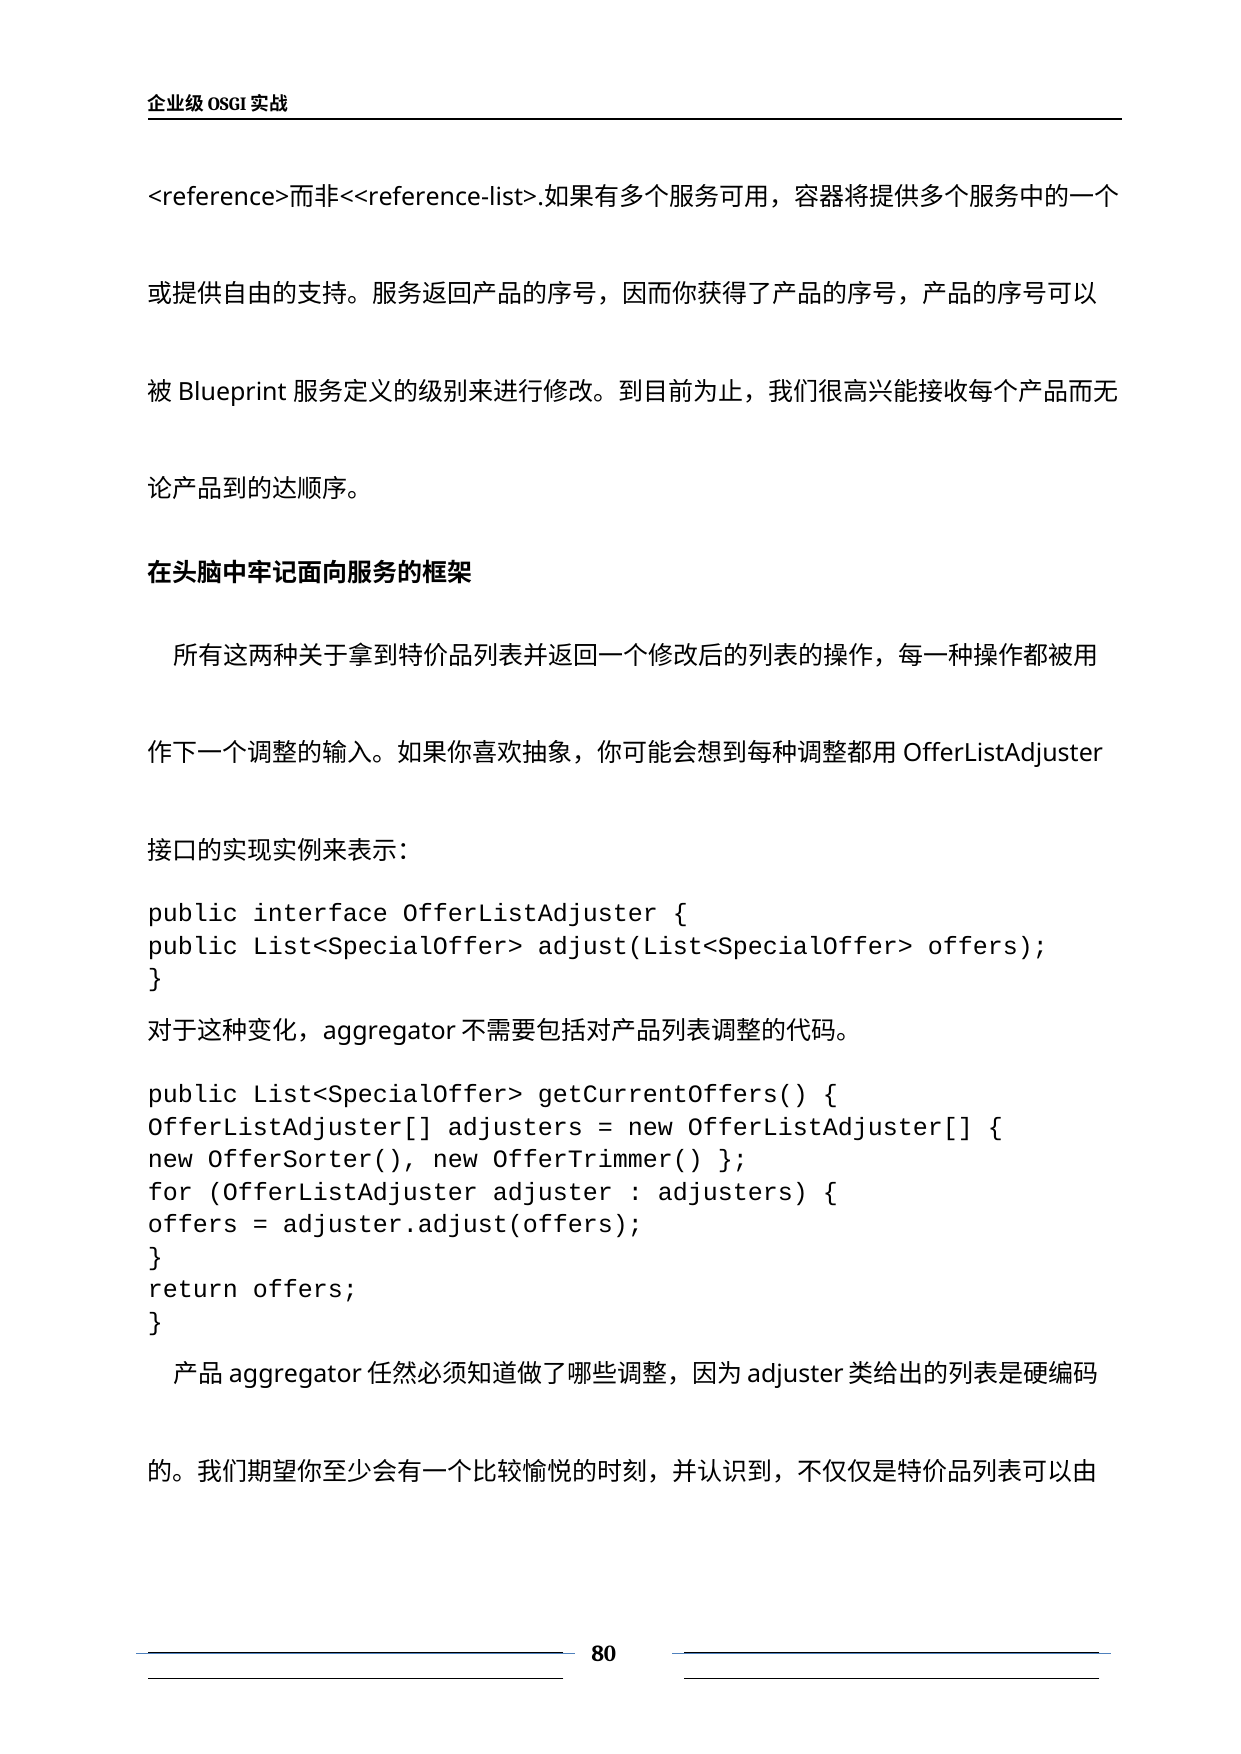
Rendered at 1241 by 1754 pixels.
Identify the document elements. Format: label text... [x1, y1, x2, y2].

text } [148, 964, 1122, 996]
text new OfferSorter(), new OfferTrimmer() }; [148, 1144, 1122, 1177]
text 在头脑中牢记面向服务的框架 [148, 538, 1122, 603]
text return offers; [148, 1274, 1122, 1307]
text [148, 1339, 1122, 1502]
text } [148, 1307, 1122, 1339]
text 对于这种变化，aggregator不需要包括对产品列表调整的代码。 [148, 996, 1122, 1061]
text } [148, 1242, 1122, 1274]
text public interface OfferListAdjuster { [148, 899, 1122, 931]
text OfferListAdjuster[] adjusters = new OfferListAdjuster[] { [148, 1112, 1122, 1144]
text public List<SpecialOffer> adjust(List<SpecialOffer> offers); [148, 931, 1122, 964]
text 所有这两种关于拿到特价品列表并返回一个修改后的列表的操作，每一种操作都被用作下一个调整的输入。如果你喜欢抽象，你可能会想到每种调整都用OfferListAdjuster接口的实现实例来表示： [148, 621, 1122, 881]
text public List<SpecialOffer> getCurrentOffers() { [148, 1079, 1122, 1112]
text offers = adjuster.adjust(offers); [148, 1209, 1122, 1242]
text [148, 162, 1122, 519]
text for (OfferListAdjuster adjuster : adjusters) { [148, 1177, 1122, 1209]
